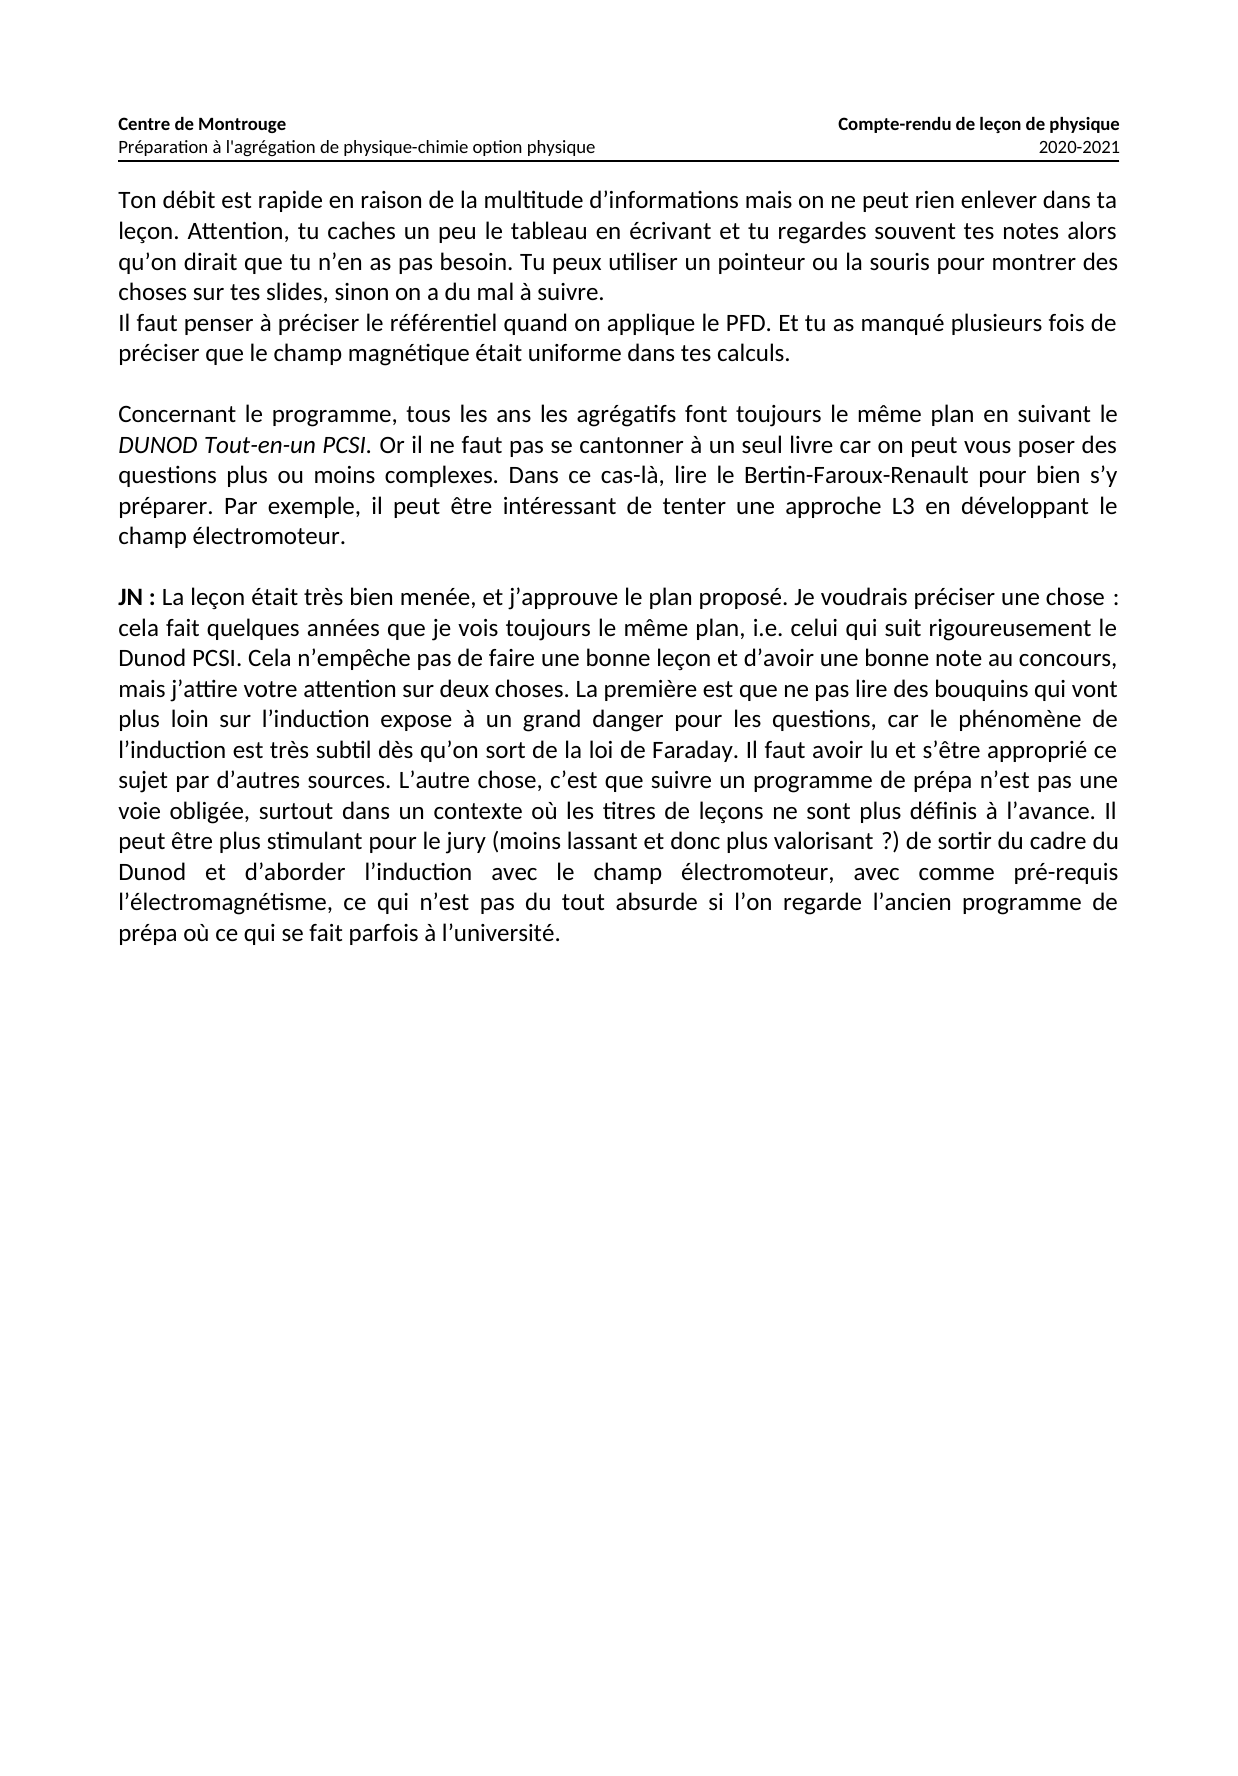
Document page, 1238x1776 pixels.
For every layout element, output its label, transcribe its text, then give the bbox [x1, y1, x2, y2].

text Il faut penser à préciser le référentiel quand on applique le PFD. Et tu as manqué plusieurs fois de préciser que le champ magnétique était uniforme dans tes calculs. [118, 307, 1119, 368]
text Ton débit est rapide en raison de la multitude d’informations mais on ne peut rien enlever dans ta leçon. Attention, tu caches un peu le tableau en écrivant et tu regardes souvent tes notes alors qu’on dirait que tu n’en as pas besoin. Tu peux utiliser un pointeur ou la souris pour montrer des choses sur tes slides, sinon on a du mal à suivre. [118, 184, 1119, 307]
text JN : La leçon était très bien menée, et j’approuve le plan proposé. Je voudrais préciser une chose : cela fait quelques années que je vois toujours le même plan, i.e. celui qui suit rigoureusement le Dunod PCSI. Cela n’empêche pas de faire une bonne leçon et d’avoir une bonne note au concours, mais j’attire votre attention sur deux choses. La première est que ne pas lire des bouquins qui vont plus loin sur l’induction expose à un grand danger pour les questions, car le phénomène de l’induction est très subtil dès qu’on sort de la loi de Faraday. Il faut avoir lu et s’être approprié ce sujet par d’autres sources. L’autre chose, c’est que suivre un programme de prépa n’est pas une voie obligée, surtout dans un contexte où les titres de leçons ne sont plus définis à l’avance. Il peut être plus stimulant pour le jury (moins lassant et donc plus valorisant ?) de sortir du cadre du Dunod et d’aborder l’induction avec le champ électromoteur, avec comme pré-requis l’électromagnétisme, ce qui n’est pas du tout absurde si l’on regarde l’ancien programme de prépa où ce qui se fait parfois à l’université. [118, 581, 1119, 948]
text Concernant le programme, tous les ans les agrégatifs font toujours le même plan en suivant le DUNOD Tout-en-un PCSI. Or il ne faut pas se cantonner à un seul livre car on peut vous poser des questions plus ou moins complexes. Dans ce cas-là, lire le Bertin-Faroux-Renault pour bien s’y préparer. Par exemple, il peut être intéressant de tenter une approche L3 en développant le champ électromoteur. [118, 398, 1119, 551]
